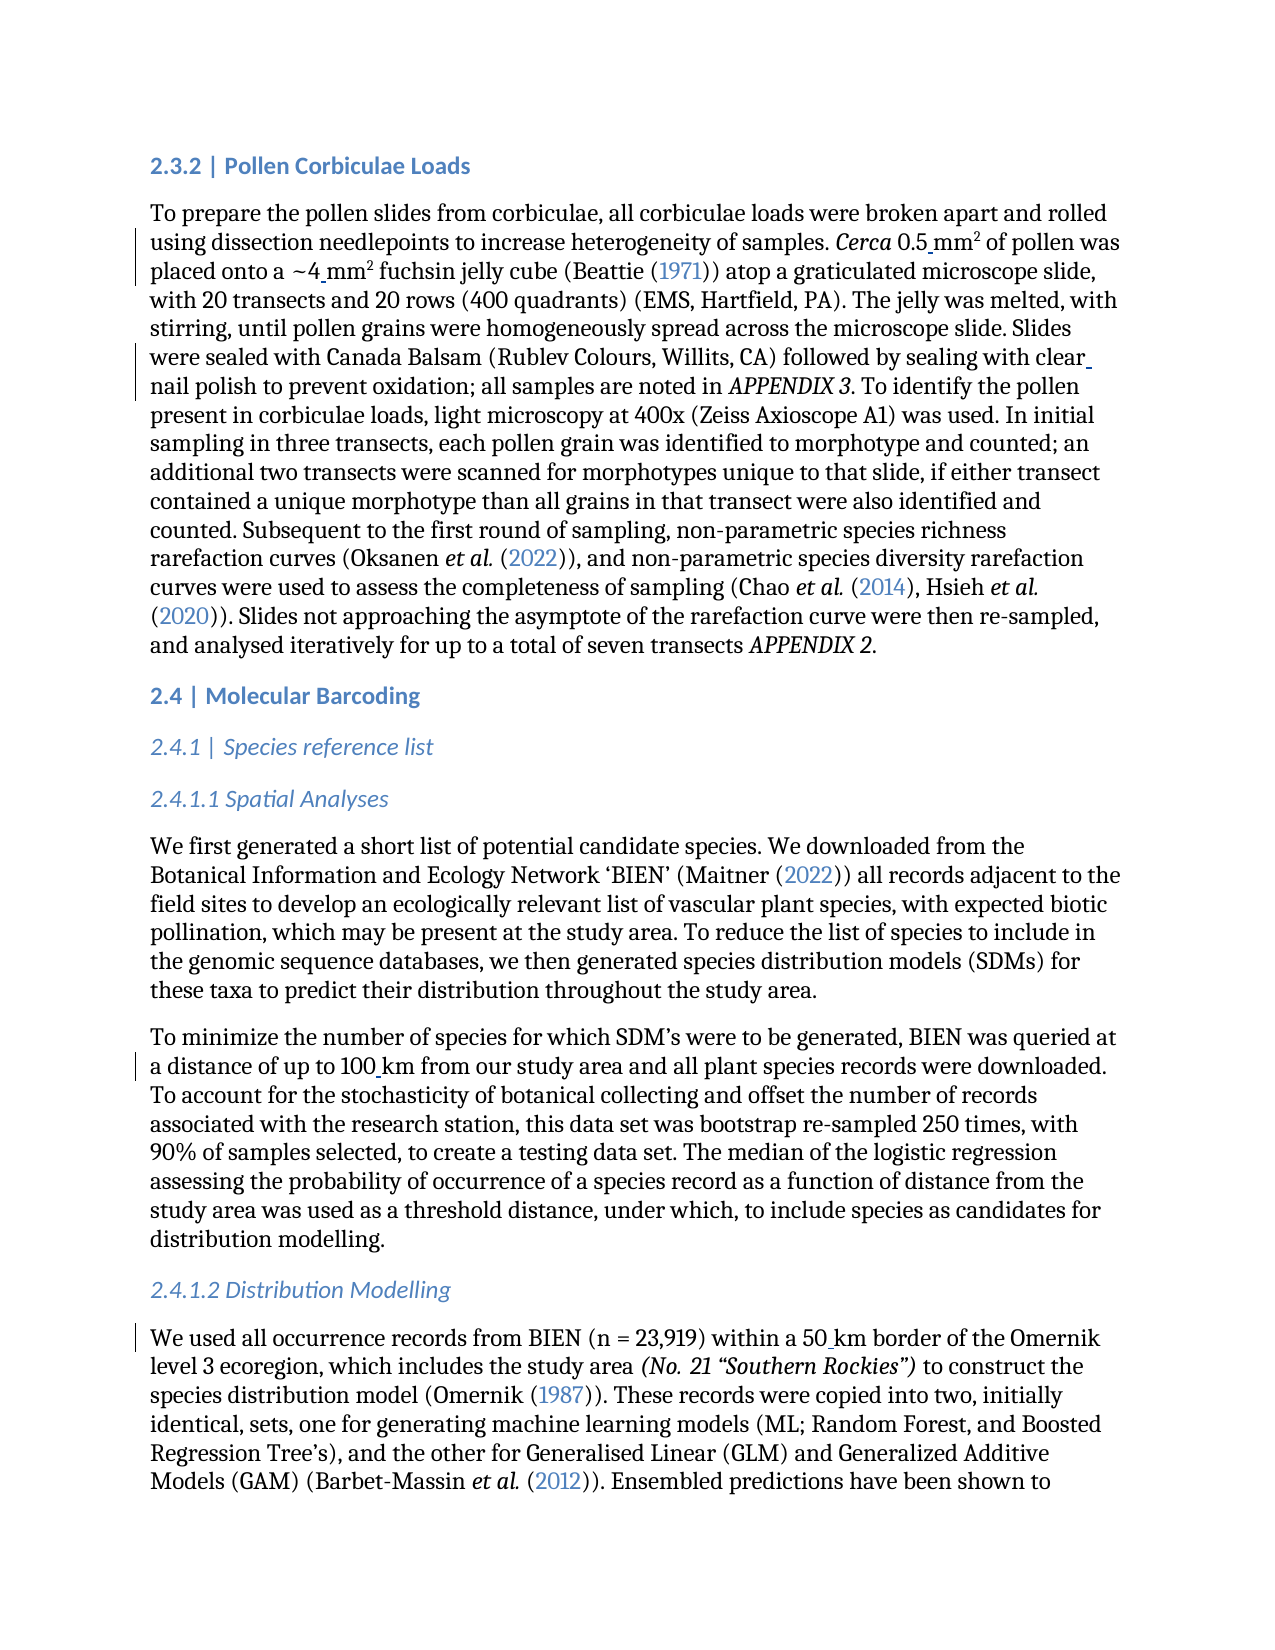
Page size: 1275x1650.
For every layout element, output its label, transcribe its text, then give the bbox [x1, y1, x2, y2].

subtitle 2.4.1.2 Distribution Modelling [150, 1274, 1125, 1305]
subtitle 2.4 | Molecular Barcoding [150, 680, 1125, 711]
subtitle 2.4.1.1 Spatial Analyses [150, 783, 1125, 813]
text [150, 1323, 1125, 1496]
text To prepare the pollen slides from corbiculae, all corbiculae loads were broken apart and rolled using dissection needlepoints to increase heterogeneity of samples. Cerca 0.5mm2 of pollen was placed onto a ~4mm2 fuchsin jelly cube (Beattie (1971)) atop a graticulated microscope slide, with 20 transects and 20 rows (400 quadrants) (EMS, Hartfield, PA). The jelly was melted, with stirring, until pollen grains were homogeneously spread across the microscope slide. Slides were sealed with Canada Balsam (Rublev Colours, Willits, CA) followed by sealing with clearnail polish to prevent oxidation; all samples are noted in APPENDIX 3. To identify the pollen present in corbiculae loads, light microscopy at 400x (Zeiss Axioscope A1) was used. In initial sampling in three transects, each pollen grain was identified to morphotype and counted; an additional two transects were scanned for morphotypes unique to that slide, if either transect contained a unique morphotype than all grains in that transect were also identified and counted. Subsequent to the first round of sampling, non-parametric species richness rarefaction curves (Oksanen et al. (2022)), and non-parametric species diversity rarefaction curves were used to assess the completeness of sampling (Chao et al. (2014), Hsieh et al. (2020)). Slides not approaching the asymptote of the rarefaction curve were then re-sampled, and analysed iteratively for up to a total of seven transects APPENDIX 2. [150, 199, 1125, 659]
text We first generated a short list of potential candidate species. We downloaded from the Botanical Information and Ecology Network ‘BIEN’ (Maitner (2022)) all records adjacent to the field sites to develop an ecologically relevant list of vascular plant species, with expected biotic pollination, which may be present at the study area. To reduce the list of species to include in the genomic sequence databases, we then generated species distribution models (SDMs) for these taxa to predict their distribution throughout the study area. [150, 832, 1125, 1004]
subtitle 2.3.2 | Pollen Corbiculae Loads [150, 150, 1125, 181]
text To minimize the number of species for which SDM’s were to be generated, BIEN was queried at a distance of up to 100km from our study area and all plant species records were downloaded. To account for the stochasticity of botanical collecting and offset the number of records associated with the research station, this data set was bootstrap re-sampled 250 times, with 90% of samples selected, to create a testing data set. The median of the logistic regression assessing the probability of occurrence of a species record as a function of distance from the study area was used as a threshold distance, under which, to include species as candidates for distribution modelling. [150, 1023, 1125, 1253]
subtitle 2.4.1 | Species reference list [150, 731, 1125, 762]
